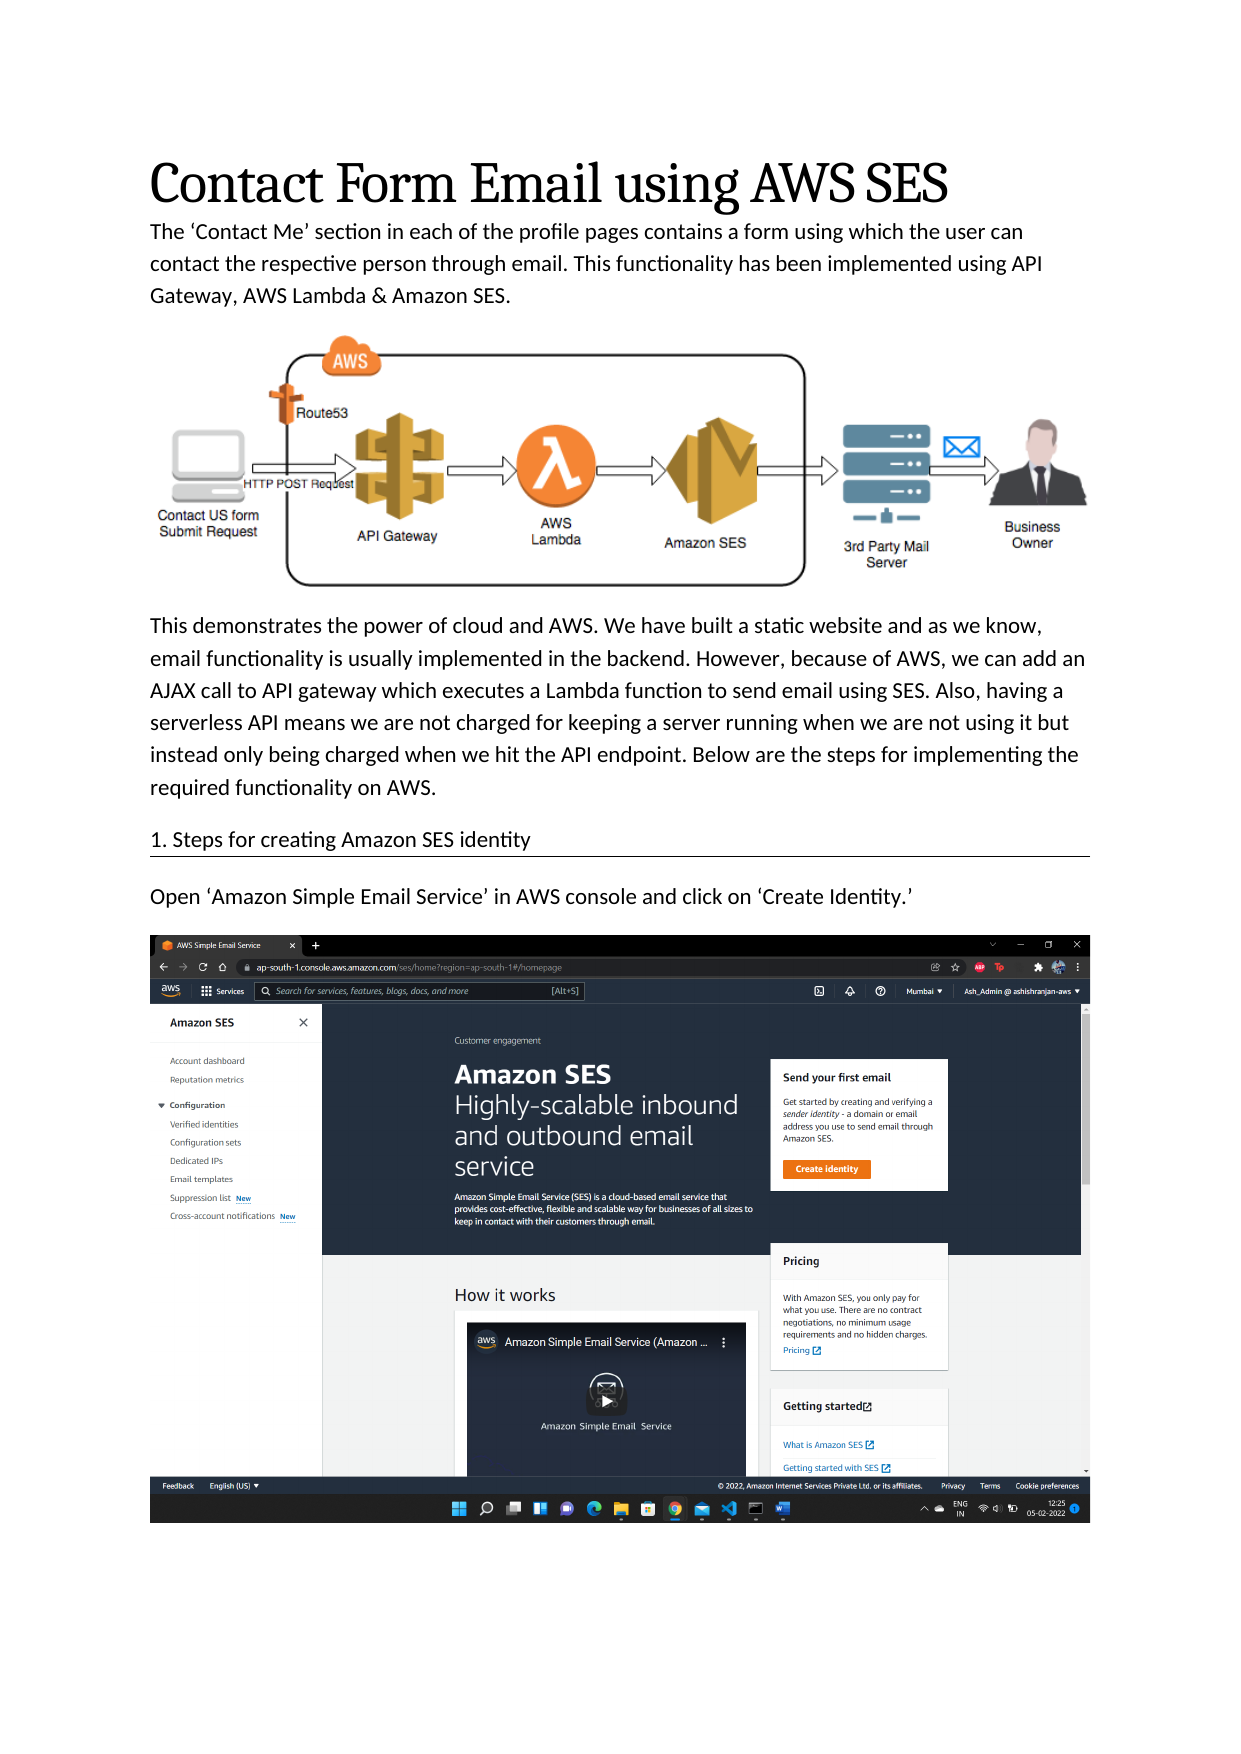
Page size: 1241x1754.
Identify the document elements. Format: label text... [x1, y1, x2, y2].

text 1. Steps for creating Amazon SES identity [150, 826, 1090, 856]
text The ‘Contact Me’ section in each of the profile pages contains a form using which the user can contact the respective person through email. This functionality has been implemented using API Gateway, AWS Lambda & Amazon SES. [150, 217, 1090, 309]
picture [150, 334, 1091, 587]
text This demonstrates the power of cloud and AWS. We have built a static website and as we know, email functionality is usually implemented in the backend. However, because of AWS, we can add an AJAX call to API gateway which executes a Lambda function to send email using SES. Also, having a serverless API means we are not charged for keeping a server running when we are not using it but instead only being charged when we hit the API endpoint. Below are the steps for implementing the required functionality on AWS. [150, 612, 1090, 801]
title Contact Form Email using AWS SES [150, 150, 1090, 217]
text Open ‘Amazon Simple Email Service’ in AWS console and click on ‘Create Identity.’ [150, 882, 1090, 910]
picture [150, 935, 1091, 1523]
